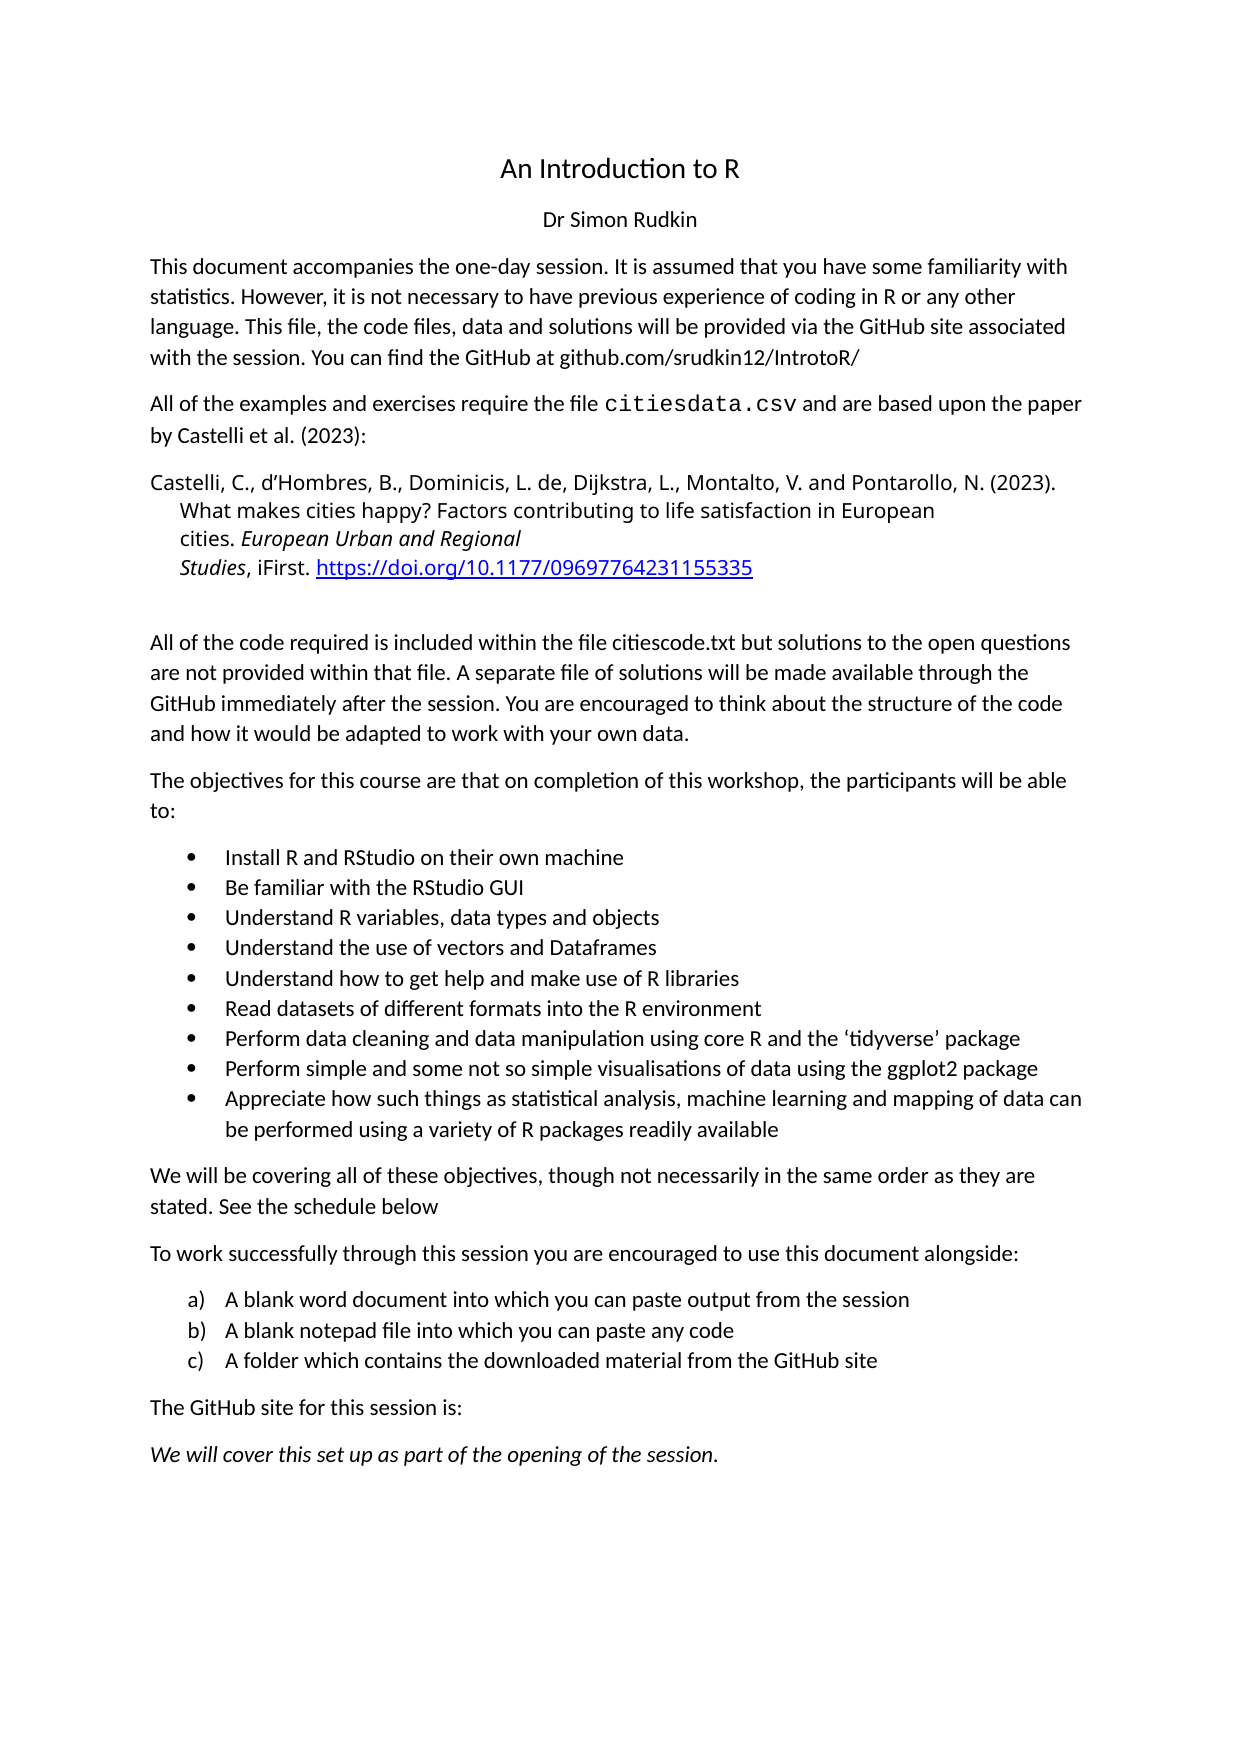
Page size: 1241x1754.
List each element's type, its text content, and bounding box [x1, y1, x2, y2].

list Install R and RStudio on their own machine [187, 843, 1090, 871]
list Be familiar with the RStudio GUI [187, 873, 1090, 901]
text This document accompanies the one-day session. It is assumed that you have some familiarity with statistics. However, it is not necessary to have previous experience of coding in R or any other language. This file, the code files, data and solutions will be provided via the GitHub site associated with the session. You can find the GitHub at github.com/srudkin12/IntrotoR/ [150, 252, 1090, 371]
text We will be covering all of these objectives, though not necessarily in the same order as they are stated. See the schedule below [150, 1162, 1090, 1220]
text Castelli, C., d’Hombres, B., Dominicis, L. de, Dijkstra, L., Montalto, V. and Pontarollo, N. (2023). What makes cities happy? Factors contributing to life satisfaction in European cities. European Urban and Regional Studies, iFirst. https://doi.org/10.1177/09697764231155335 [150, 468, 1090, 581]
list Perform simple and some not so simple visualisations of data using the ggplot2 package [187, 1054, 1090, 1082]
text We will cover this set up as part of the opening of the session. [150, 1440, 1090, 1468]
list Understand how to get help and make use of R libraries [187, 964, 1090, 992]
text All of the code required is included within the file citiescode.txt but solutions to the open questions are not provided within that file. A separate file of solutions will be made available through the GitHub immediately after the session. You are encouraged to think about the structure of the code and how it would be adapted to work with your own data. [150, 628, 1090, 747]
list Perform data cleaning and data manipulation using core R and the ‘tidyverse’ package [187, 1024, 1090, 1052]
list Appreciate how such things as statistical analysis, machine learning and mapping of data can be performed using a variety of R packages readily available [187, 1084, 1090, 1143]
list A blank notepad file into which you can paste any code [187, 1316, 1090, 1344]
list Understand the use of vectors and Dataframes [187, 933, 1090, 962]
text Dr Simon Rudkin [150, 205, 1090, 233]
list A blank word document into which you can paste output from the session [187, 1286, 1090, 1314]
text An Introduction to R [150, 150, 1090, 186]
list A folder which contains the downloaded material from the GitHub site [187, 1346, 1090, 1374]
text The GitHub site for this session is: [150, 1393, 1090, 1421]
list Understand R variables, data types and objects [187, 903, 1090, 931]
text All of the examples and exercises require the file citiesdata.csv and are based upon the paper by Castelli et al. (2023): [150, 389, 1090, 449]
list Read datasets of different formats into the R environment [187, 994, 1090, 1022]
text To work successfully through this session you are encouraged to use this document alongside: [150, 1239, 1090, 1267]
text The objectives for this course are that on completion of this workshop, the participants will be able to: [150, 766, 1090, 824]
